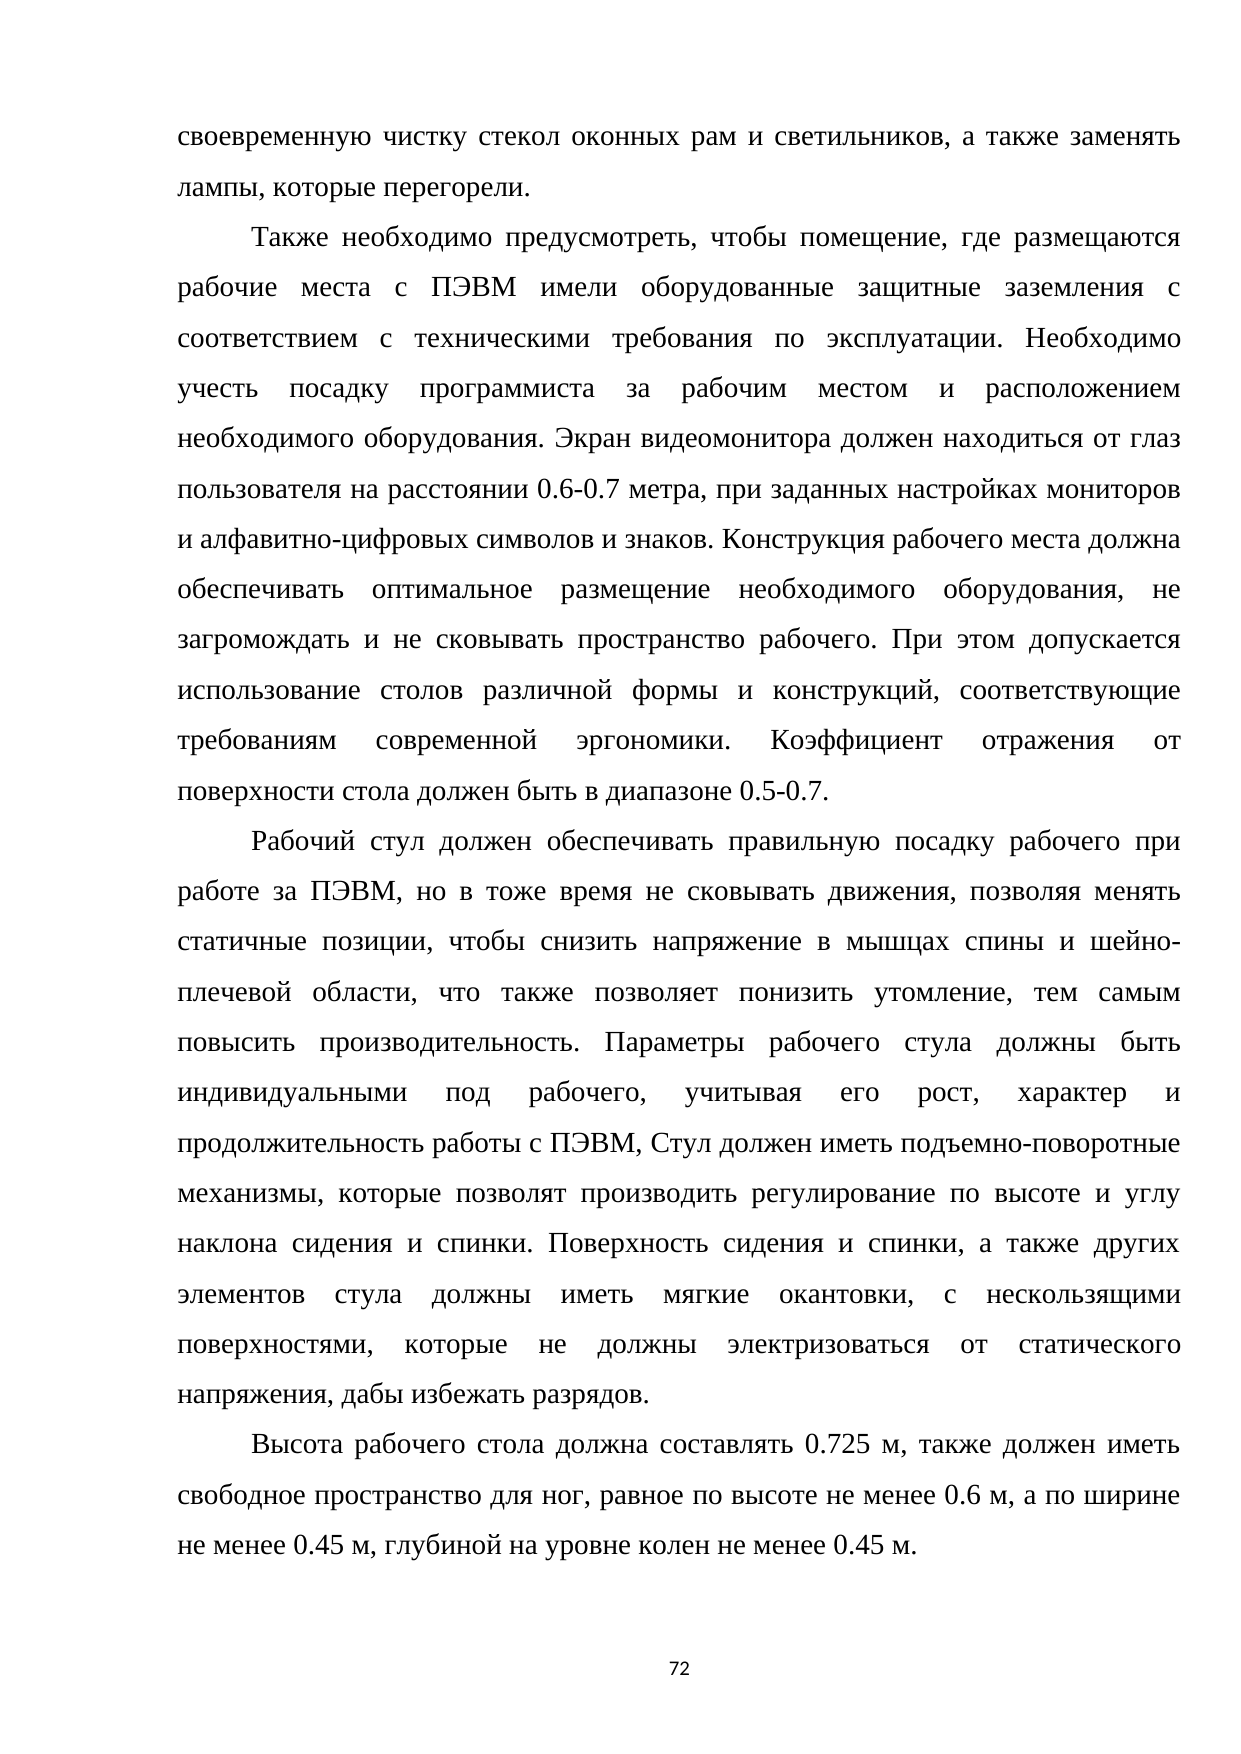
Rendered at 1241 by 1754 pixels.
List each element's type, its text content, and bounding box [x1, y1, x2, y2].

text Высота рабочего стола должна составлять 0.725 м, также должен иметь свободное пространство для ног, равное по высоте не менее 0.6 м, а по ширине не менее 0.45 м, глубиной на уровне колен не менее 0.45 м. [177, 1427, 1182, 1561]
text Рабочий стул должен обеспечивать правильную посадку рабочего при работе за ПЭВМ, но в тоже время не сковывать движения, позволяя менять статичные позиции, чтобы снизить напряжение в мышцах спины и шейно-плечевой области, что также позволяет понизить утомление, тем самым повысить производительность. Параметры рабочего стула должны быть индивидуальными под рабочего, учитывая его рост, характер и продолжительность работы с ПЭВМ, Стул должен иметь подъемно-поворотные механизмы, которые позволят производить регулирование по высоте и углу наклона сидения и спинки. Поверхность сидения и спинки, а также других элементов стула должны иметь мягкие окантовки, с нескользящими поверхностями, которые не должны электризоваться от статического напряжения, дабы избежать разрядов. [177, 823, 1182, 1410]
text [177, 118, 1182, 202]
text Также необходимо предусмотреть, чтобы помещение, где размещаются рабочие места с ПЭВМ имели оборудованные защитные заземления с соответствием с техническими требования по эксплуатации. Необходимо учесть посадку программиста за рабочим местом и расположением необходимого оборудования. Экран видеомонитора должен находиться от глаз пользователя на расстоянии 0.6-0.7 метра, при заданных настройках мониторов и алфавитно-цифровых символов и знаков. Конструкция рабочего места должна обеспечивать оптимальное размещение необходимого оборудования, не загромождать и не сковывать пространство рабочего. При этом допускается использование столов различной формы и конструкций, соответствующие требованиям современной эргономики. Коэффициент отражения от поверхности стола должен быть в диапазоне 0.5-0.7. [177, 219, 1182, 806]
